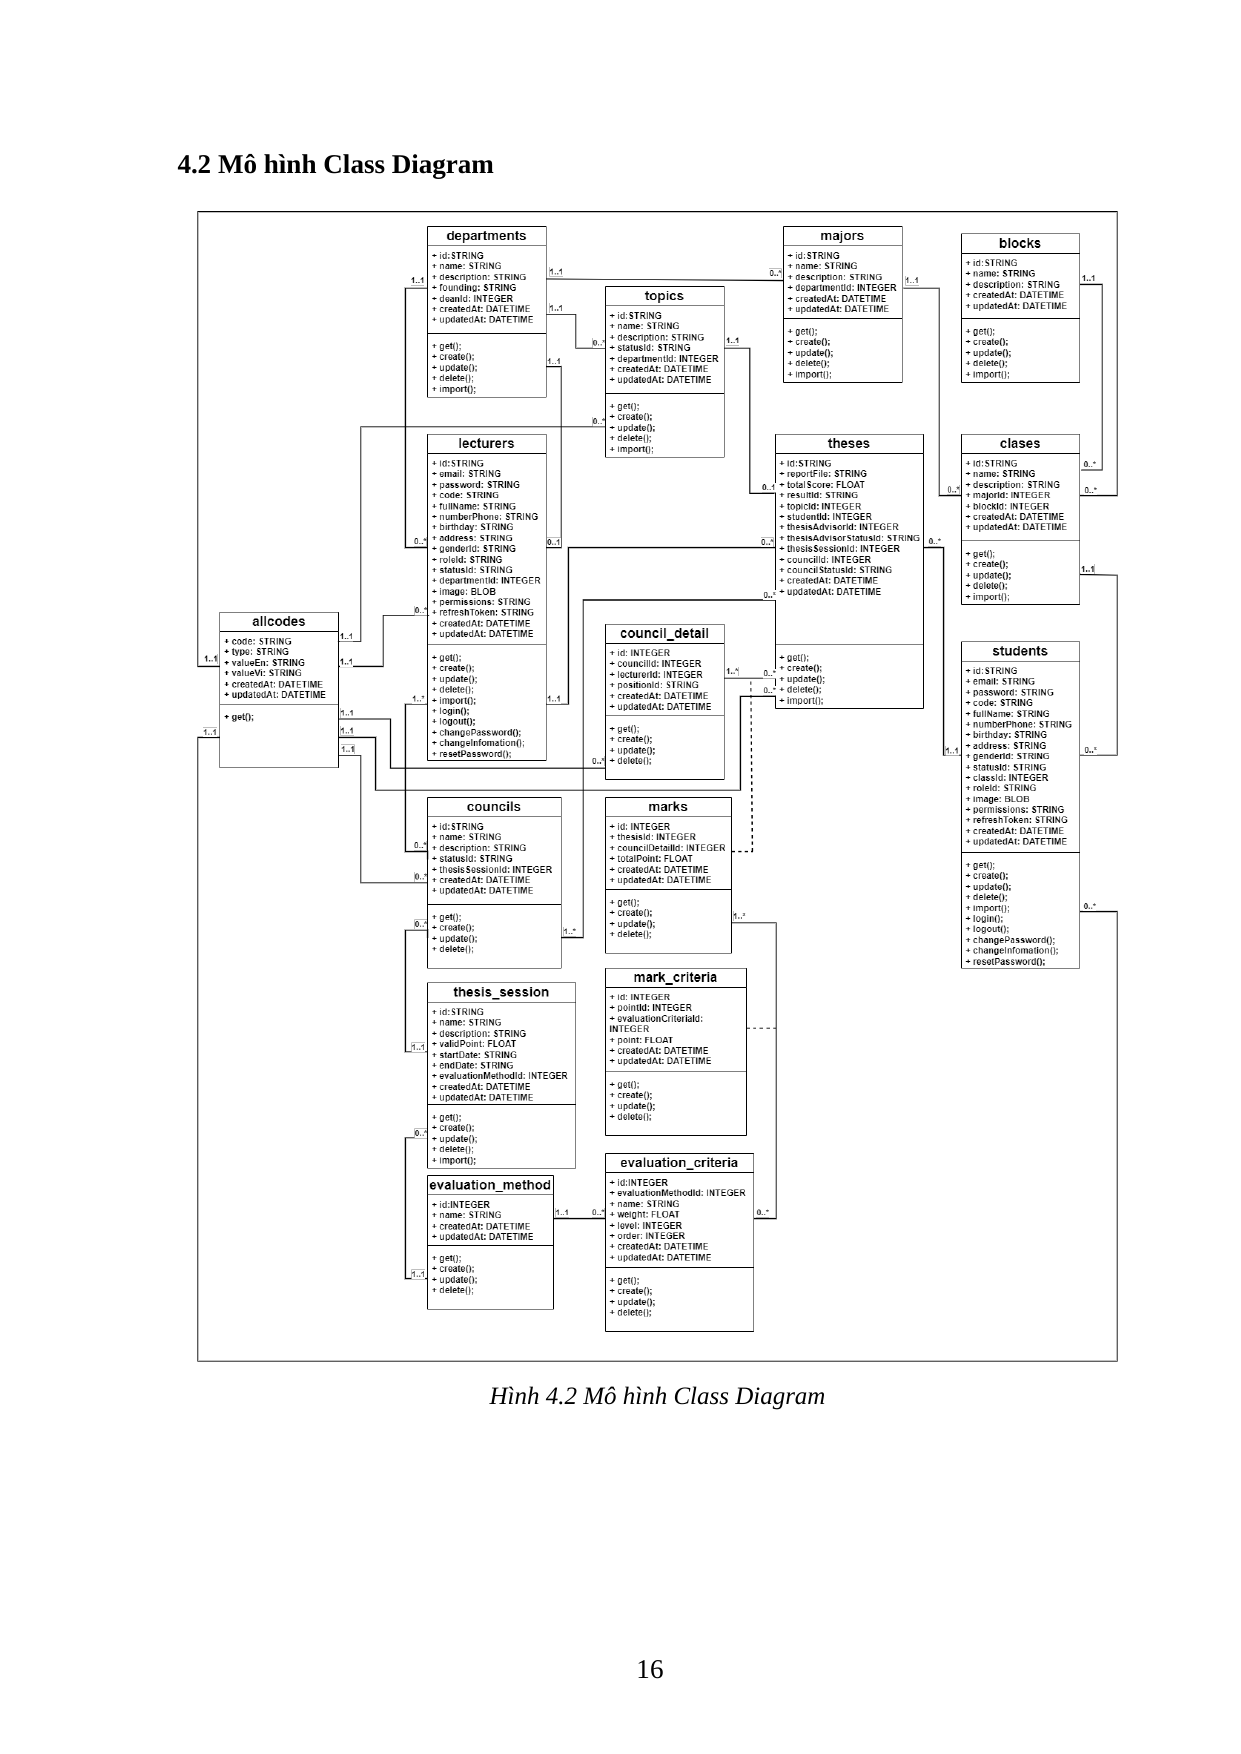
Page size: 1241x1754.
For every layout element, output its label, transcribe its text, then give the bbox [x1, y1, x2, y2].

picture [197, 211, 1120, 1364]
subtitle Mô hình Class Diagram [177, 148, 1122, 179]
